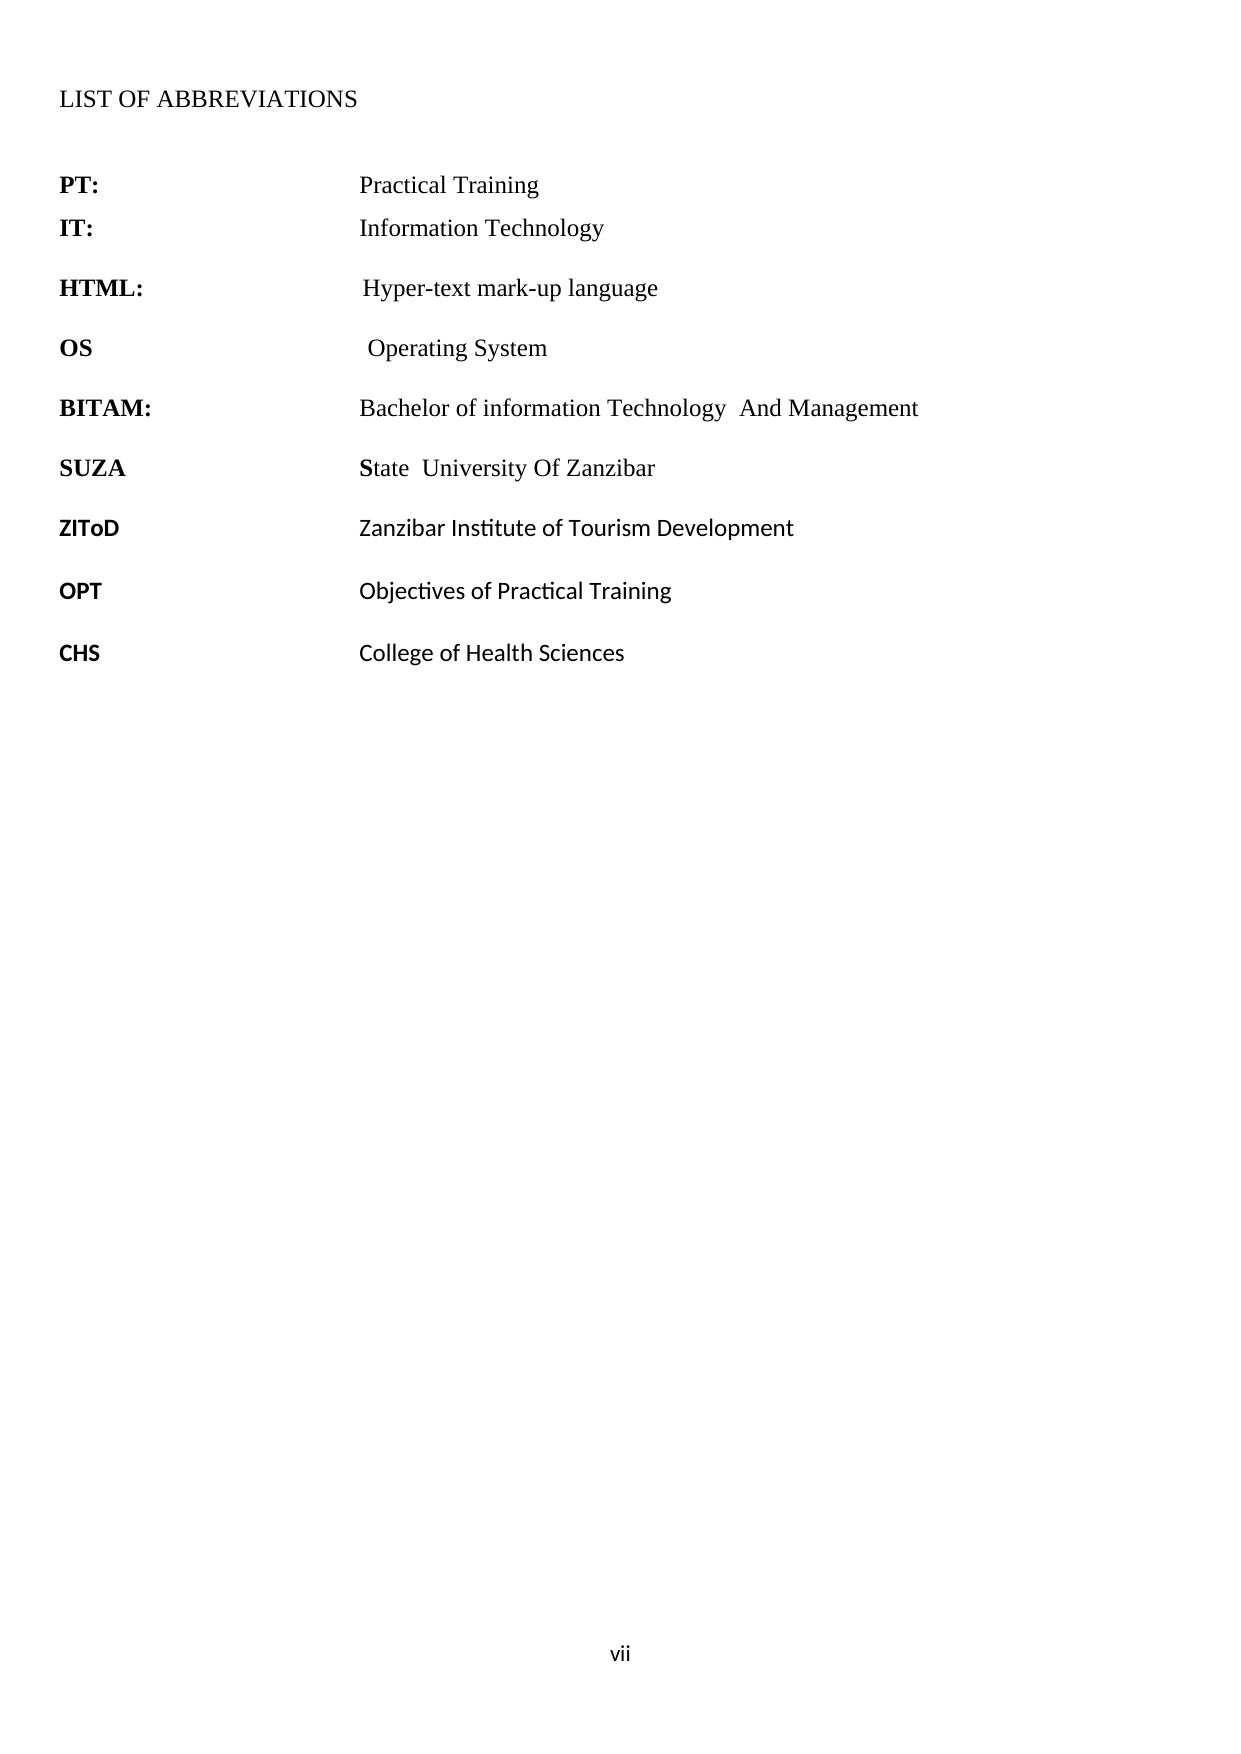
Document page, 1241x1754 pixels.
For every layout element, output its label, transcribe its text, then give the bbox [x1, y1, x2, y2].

text SUZA State University Of Zanzibar [59, 453, 1181, 481]
text OPT Objectives of Practical Training [59, 575, 1181, 605]
text BITAM: Bachelor of information Technology And Management [59, 393, 1181, 422]
subtitle LIST OF ABBREVIATIONS [59, 84, 1181, 113]
text OS Operating System [59, 333, 1181, 362]
list PT: Practical Training [59, 170, 1181, 199]
text ZIToD Zanzibar Institute of Tourism Development [59, 512, 1181, 543]
text CHS College of Health Sciences [59, 637, 1181, 668]
list IT: Information Technology [59, 213, 1181, 242]
text HTML: Hyper-text mark-up language [59, 273, 1181, 302]
